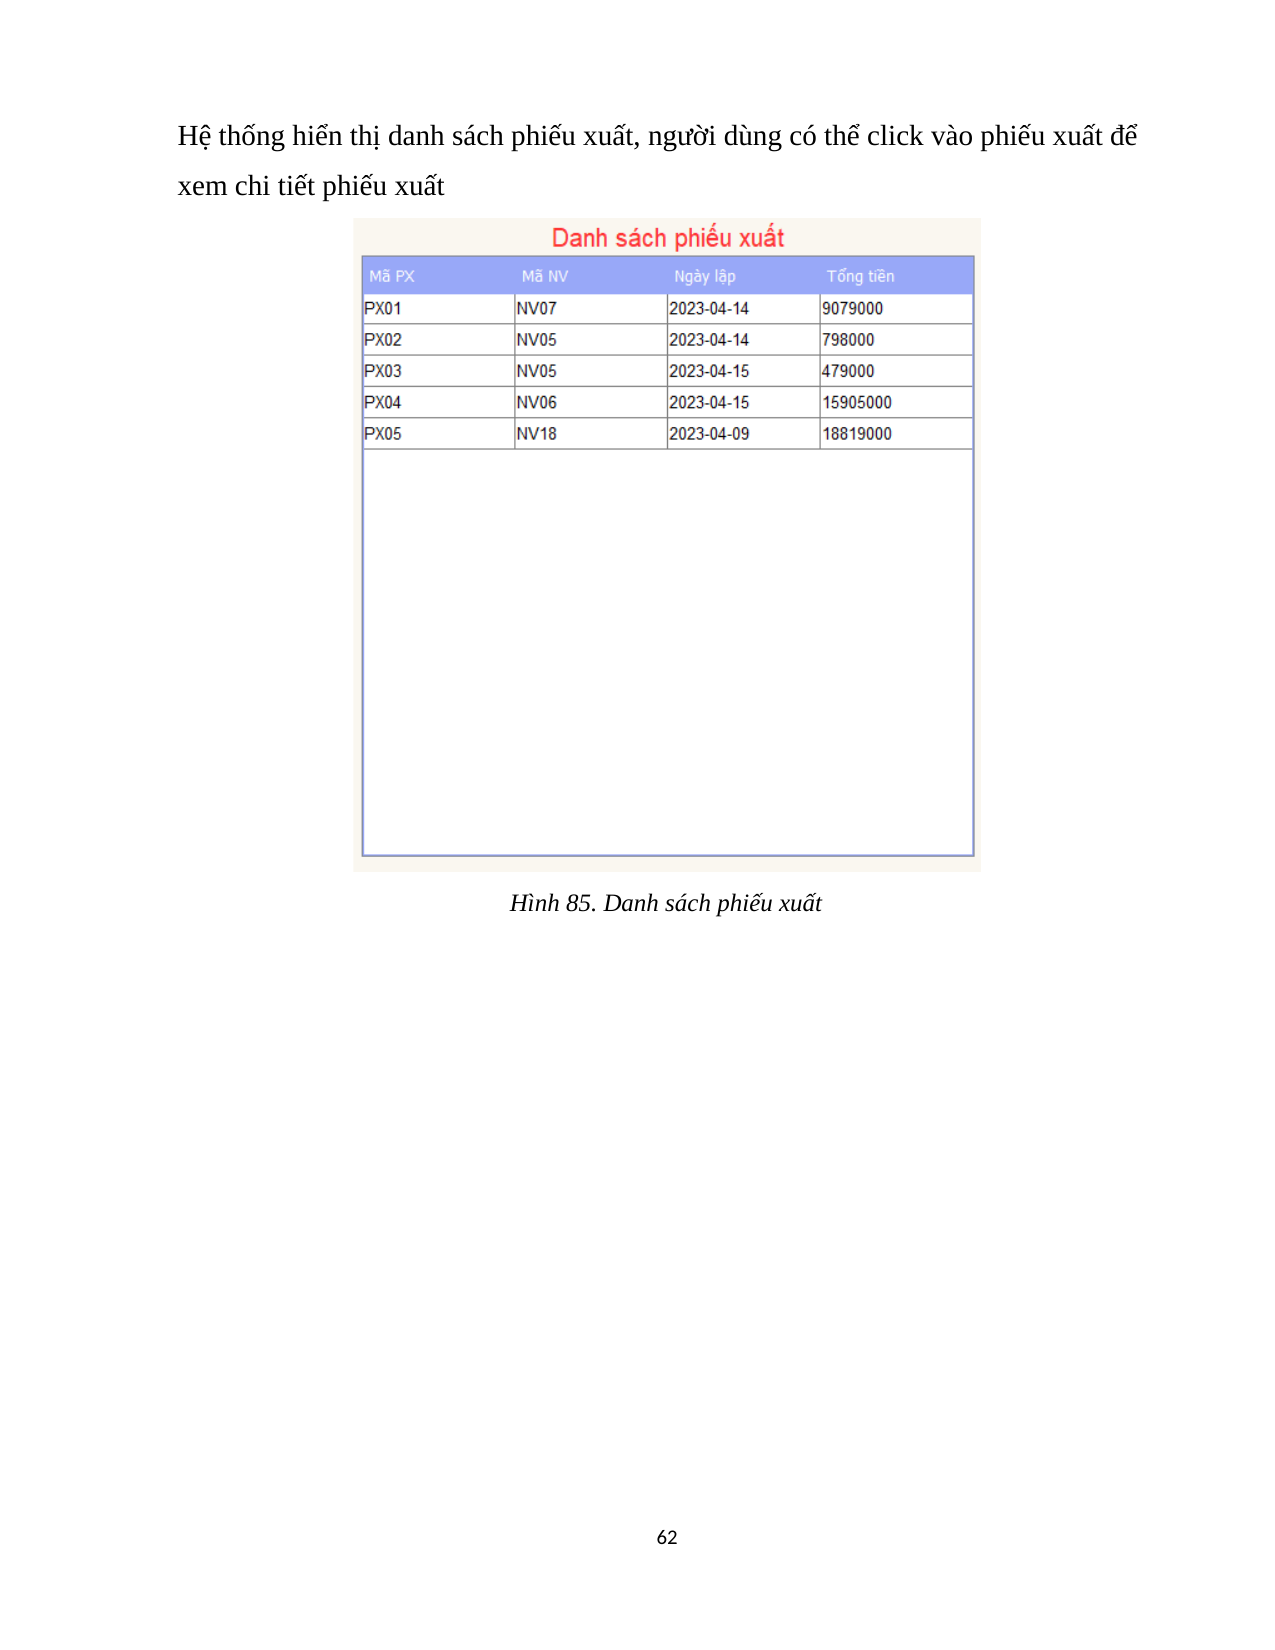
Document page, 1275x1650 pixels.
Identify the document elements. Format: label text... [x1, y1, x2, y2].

text Hình 85. Danh sách phiếu xuất [177, 888, 1157, 917]
text Hệ thống hiển thị danh sách phiếu xuất, người dùng có thể click vào phiếu xuất để xem chi tiết phiếu xuất [177, 118, 1157, 202]
picture [353, 218, 981, 872]
